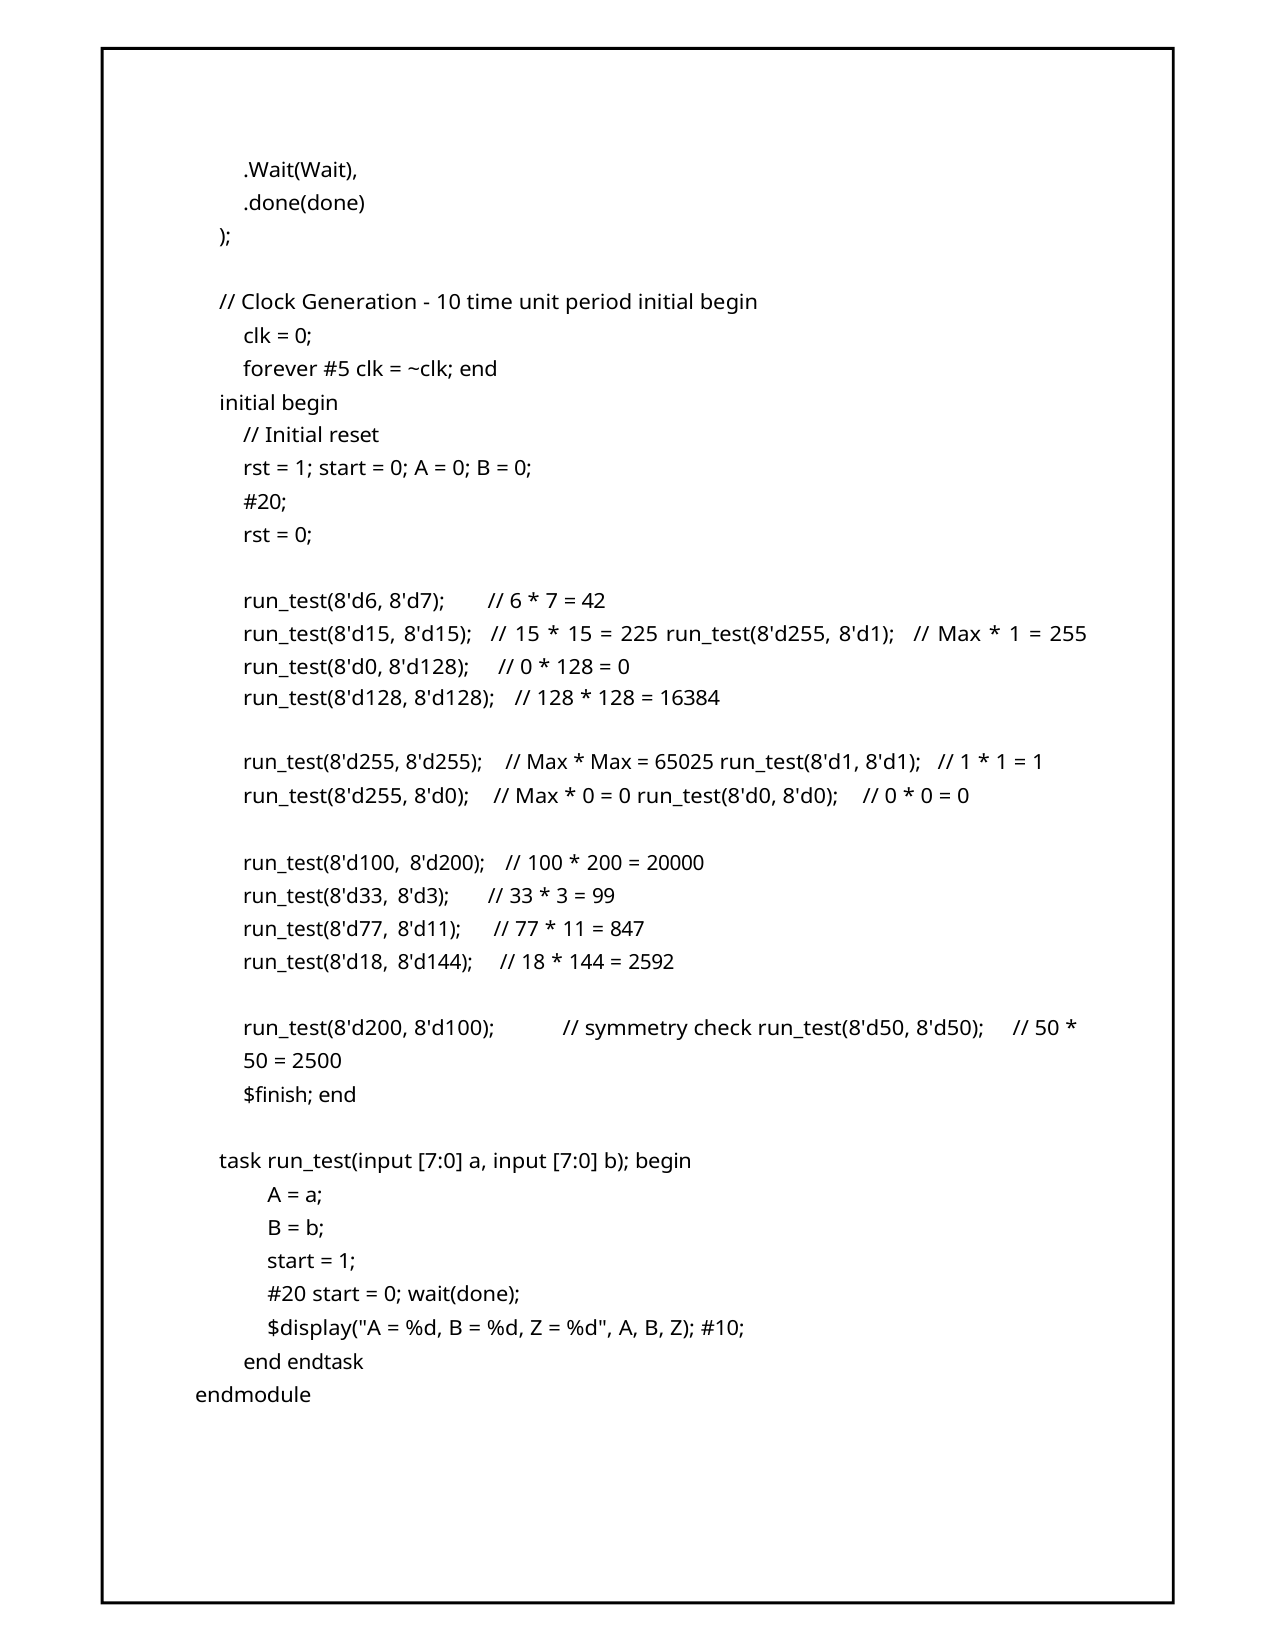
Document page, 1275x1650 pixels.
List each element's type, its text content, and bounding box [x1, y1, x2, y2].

text $display("A = %d, B = %d, Z = %d", A, B, Z); #10; [267, 1313, 1088, 1341]
text run_test(8'd128, 8'd128); // 128 * 128 = 16384 [243, 686, 1088, 710]
text run_test(8'd18, 8'd144); // 18 * 144 = 2592 [243, 947, 1088, 975]
text run_test(8'd77, 8'd11); // 77 * 11 = 847 [243, 914, 1088, 942]
text // Clock Generation - 10 time unit period initial begin [219, 287, 1088, 316]
text run_test(8'd33, 8'd3); // 33 * 3 = 99 [243, 881, 1088, 909]
text $finish; end [219, 1080, 1088, 1108]
text ); [219, 221, 1088, 250]
text clk = 0; [243, 321, 1088, 349]
text B = b; [267, 1213, 1088, 1242]
text .Wait(Wait), [243, 155, 1088, 184]
text rst = 0; [243, 520, 1088, 548]
text start = 1; [267, 1246, 1088, 1275]
text task run_test(input [7:0] a, input [7:0] b); begin [219, 1147, 1088, 1175]
text #20 start = 0; wait(done); [267, 1279, 1088, 1308]
text forever #5 clk = ~clk; end [219, 354, 1088, 382]
text endmodule [195, 1380, 1088, 1409]
text initial begin [219, 388, 1088, 416]
text .done(done) [243, 188, 1088, 217]
text rst = 1; start = 0; A = 0; B = 0; [243, 453, 1088, 482]
text A = a; [267, 1180, 1088, 1208]
text end endtask [219, 1347, 1088, 1375]
text run_test(8'd6, 8'd7); // 6 * 7 = 42 [243, 586, 1088, 614]
text #20; [243, 487, 1088, 515]
text run_test(8'd15, 8'd15); // 15 * 15 = 225 run_test(8'd255, 8'd1); // Max * 1 = 255 run_test(8'd0, 8'd128); // 0 * 128 = 0 [243, 619, 1088, 681]
text // Initial reset [243, 421, 1088, 449]
text run_test(8'd100, 8'd200); // 100 * 200 = 20000 [243, 848, 1088, 876]
text run_test(8'd255, 8'd255); // Max * Max = 65025 run_test(8'd1, 8'd1); // 1 * 1 = 1 run_test(8'd255, 8'd0); // Max * 0 = 0 run_test(8'd0, 8'd0); // 0 * 0 = 0 [243, 747, 1088, 809]
text run_test(8'd200, 8'd100); // symmetry check run_test(8'd50, 8'd50); // 50 * 50 = 2500 [243, 1013, 1088, 1075]
